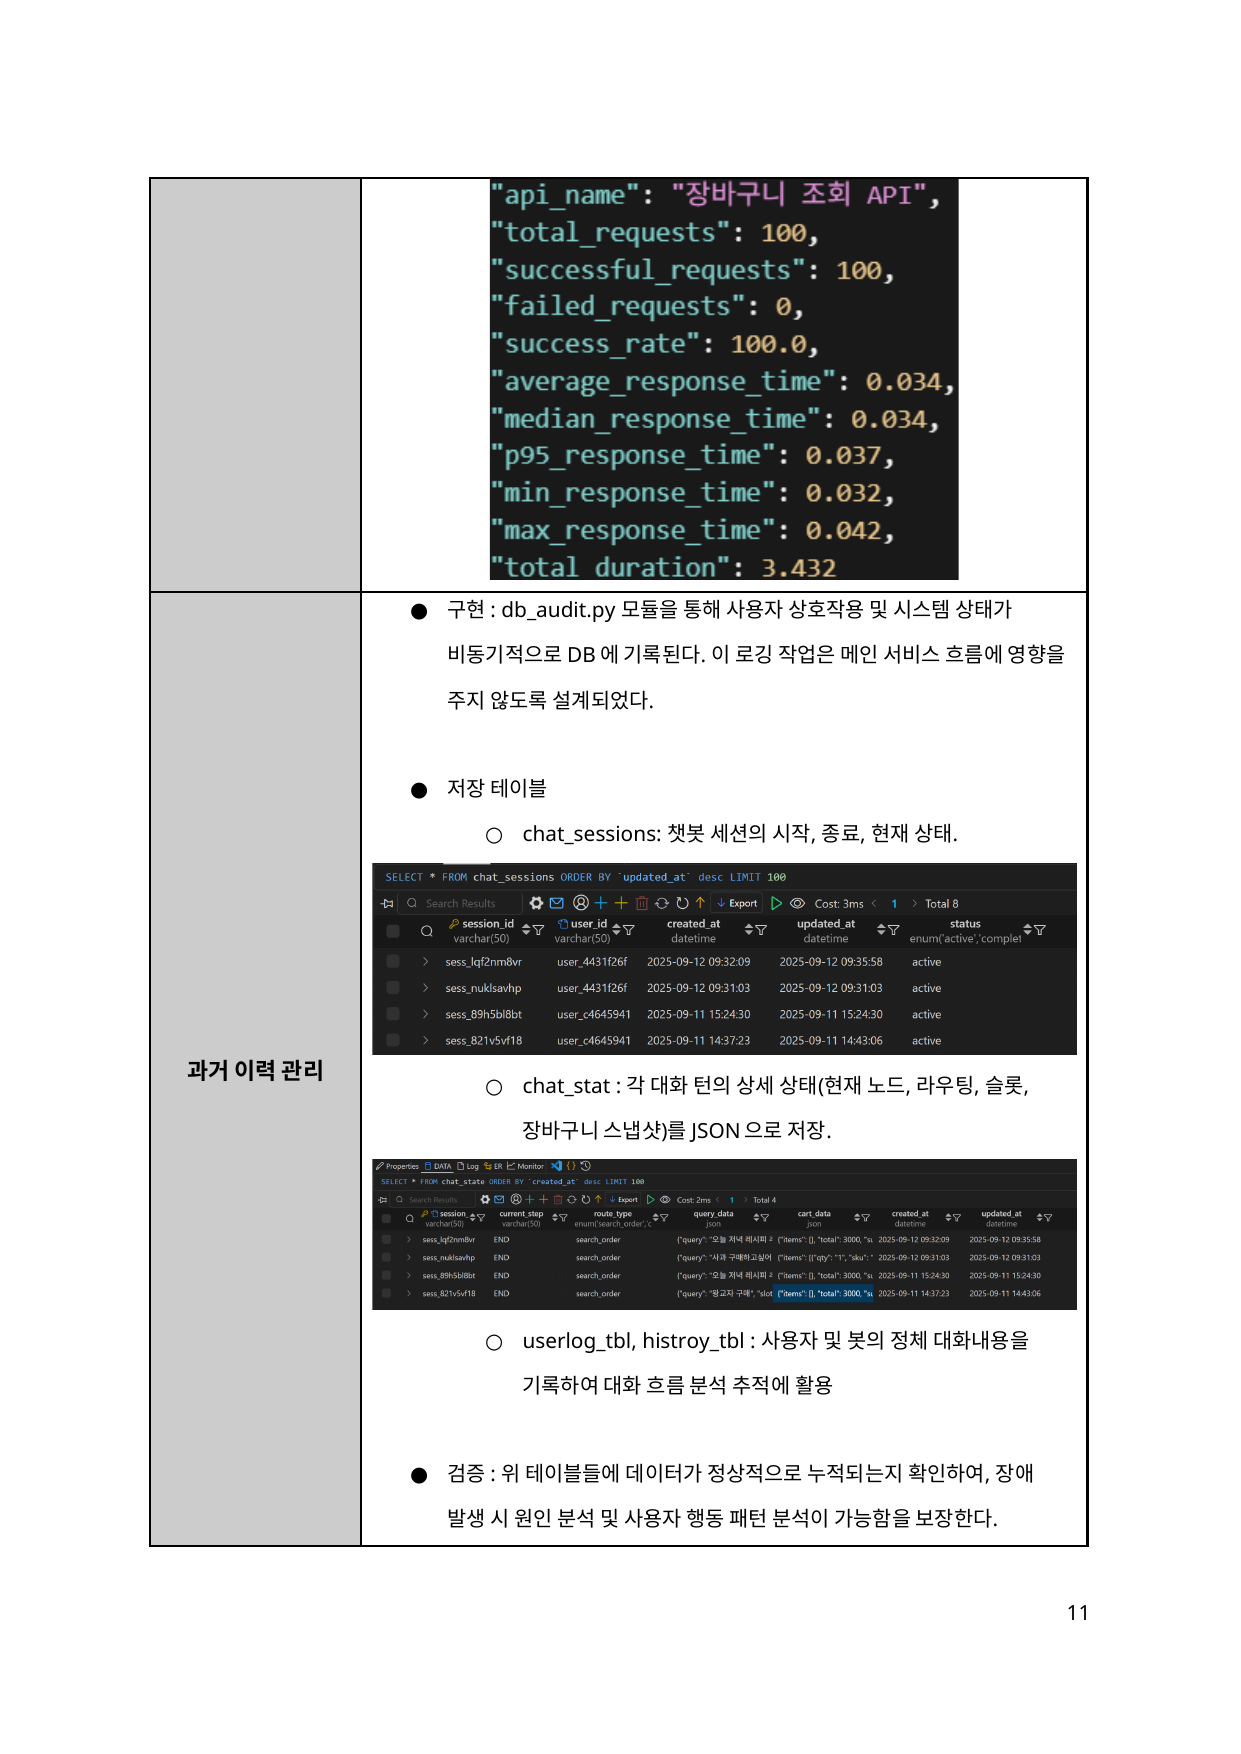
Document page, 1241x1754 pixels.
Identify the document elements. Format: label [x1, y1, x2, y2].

picture [489, 179, 959, 580]
picture [372, 863, 1077, 1055]
picture [372, 1159, 1077, 1310]
